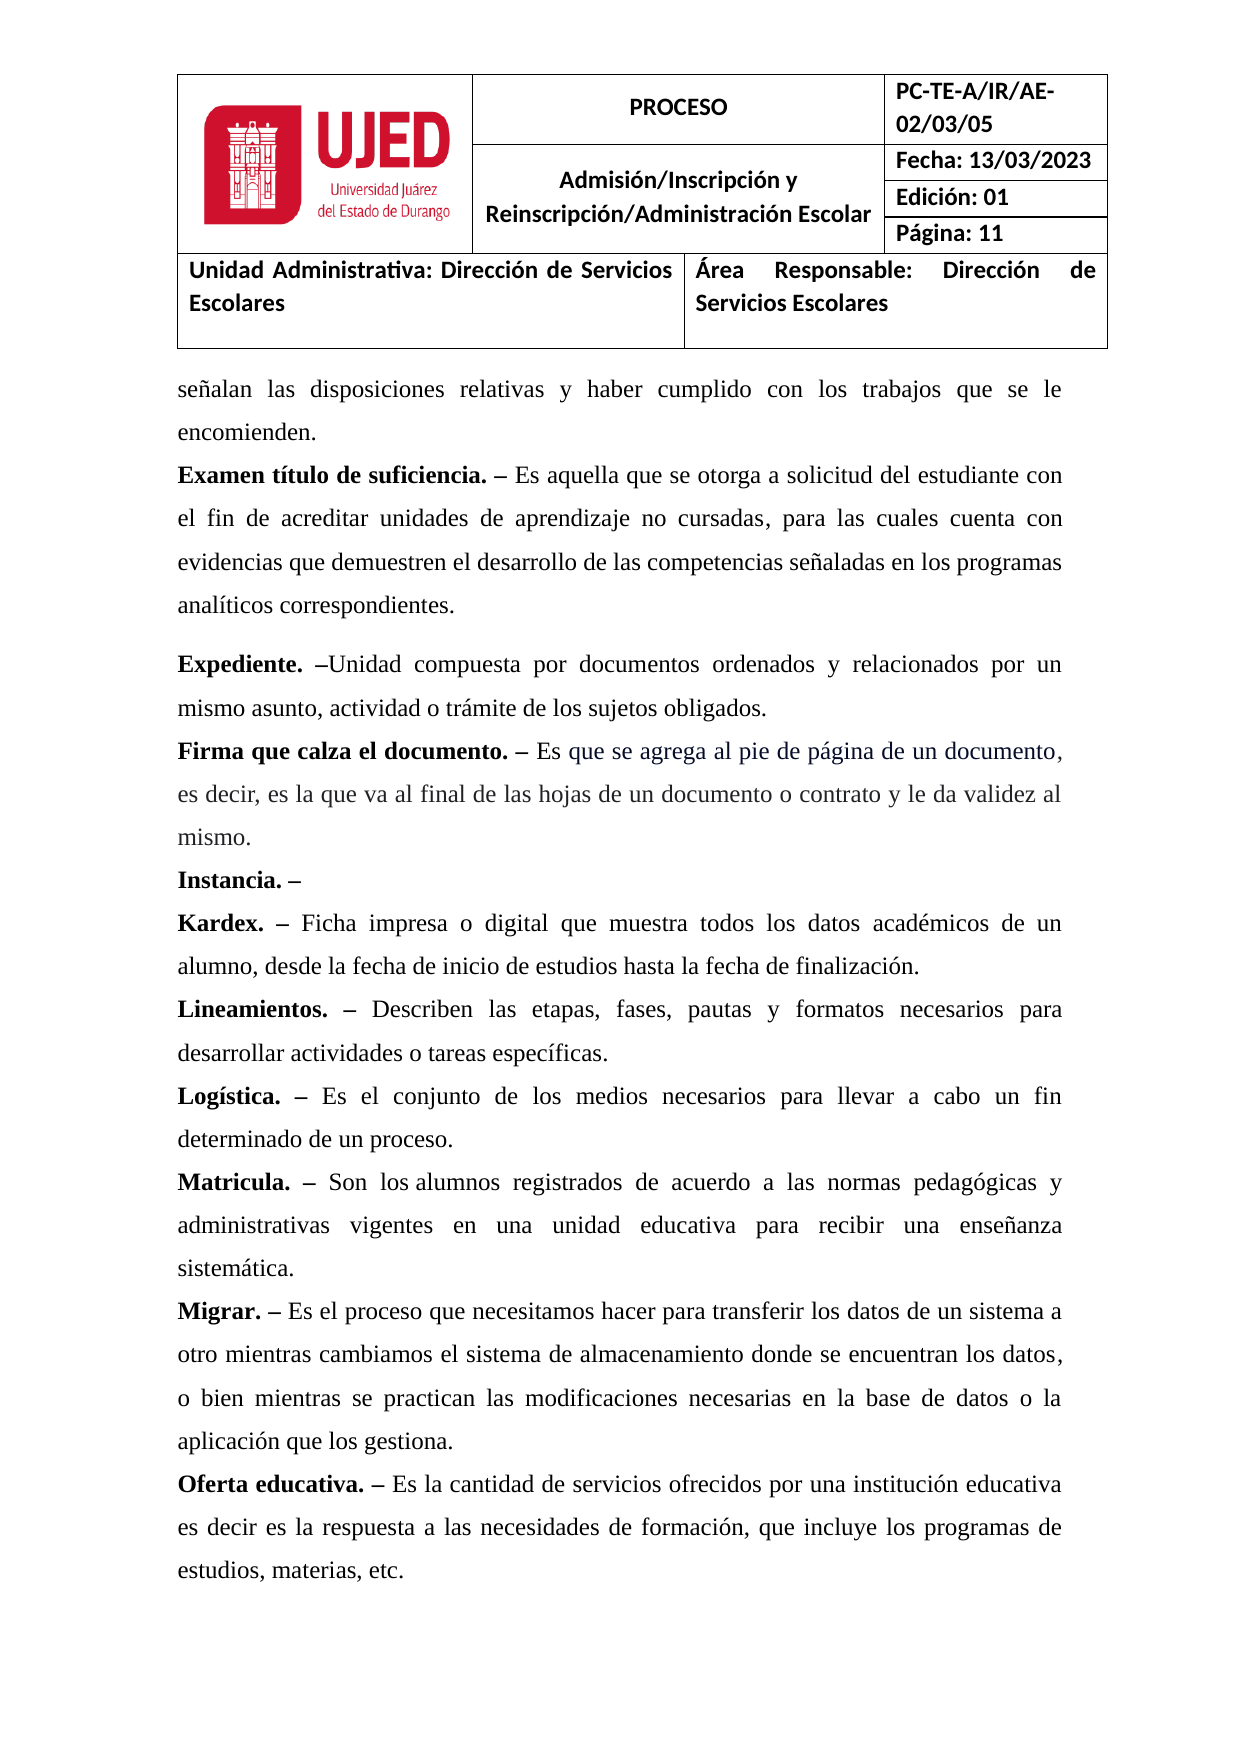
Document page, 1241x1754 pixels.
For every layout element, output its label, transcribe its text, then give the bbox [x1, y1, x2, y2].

text Examen título de suficiencia. – Es aquella que se otorga a solicitud del estudiante con el fin de acreditar unidades de aprendizaje no cursadas, para las cuales cuenta con evidencias que demuestren el desarrollo de las competencias señaladas en los programas analíticos correspondientes. [177, 460, 1063, 547]
text Migrar. – Es el proceso que necesitamos hacer para transferir los datos de un sistema a otro mientras cambiamos el sistema de almacenamiento donde se encuentran los datos, o bien mientras se practican las modificaciones necesarias en la base de datos o la aplicación que los gestiona. [177, 1296, 1063, 1383]
picture [189, 91, 457, 236]
text Lineamientos. – Describen las etapas, fases, pautas y formatos necesarios para desarrollar actividades o tareas específicas. [177, 994, 1063, 1066]
text Instancia. – [177, 865, 1063, 894]
text Logística. – Es el conjunto de los medios necesarios para llevar a cabo un fin determinado de un proceso. [177, 1081, 1063, 1153]
text Oferta educativa. – Es la cantidad de servicios ofrecidos por una institución educativa es decir es la respuesta a las necesidades de formación, que incluye los programas de estudios, materias, etc. [177, 1469, 1063, 1512]
text Expediente. –Unidad compuesta por documentos ordenados y relacionados por un mismo asunto, actividad o trámite de los sujetos obligados. [177, 649, 1063, 721]
text Migrar. – Es el proceso que necesitamos hacer para transferir los datos de un sistema a otro mientras cambiamos el sistema de almacenamiento donde se encuentran los datos, o bien mientras se practican las modificaciones necesarias en la base de datos o la aplicación que los gestiona. [177, 1411, 1063, 1454]
text Firma que calza el documento. – Es que se agrega al pie de página de un documento, es decir, es la que va al final de las hojas de un documento o contrato y le da validez al mismo. [177, 736, 1063, 779]
text Examen título de suficiencia. – Es aquella que se otorga a solicitud del estudiante con el fin de acreditar unidades de aprendizaje no cursadas, para las cuales cuenta con evidencias que demuestren el desarrollo de las competencias señaladas en los programas analíticos correspondientes. [177, 575, 1063, 618]
text Matricula. – Son los alumnos registrados de acuerdo a las normas pedagógicas y administrativas vigentes en una unidad educativa para recibir una enseñanza sistemática. [177, 1167, 1063, 1282]
text Kardex. – Ficha impresa o digital que muestra todos los datos académicos de un alumno, desde la fecha de inicio de estudios hasta la fecha de finalización. [177, 908, 1063, 980]
text Oferta educativa. – Es la cantidad de servicios ofrecidos por una institución educativa es decir es la respuesta a las necesidades de formación, que incluye los programas de estudios, materias, etc. [177, 1541, 1063, 1584]
text Firma que calza el documento. – Es que se agrega al pie de página de un documento, es decir, es la que va al final de las hojas de un documento o contrato y le da validez al mismo. [177, 808, 1063, 851]
